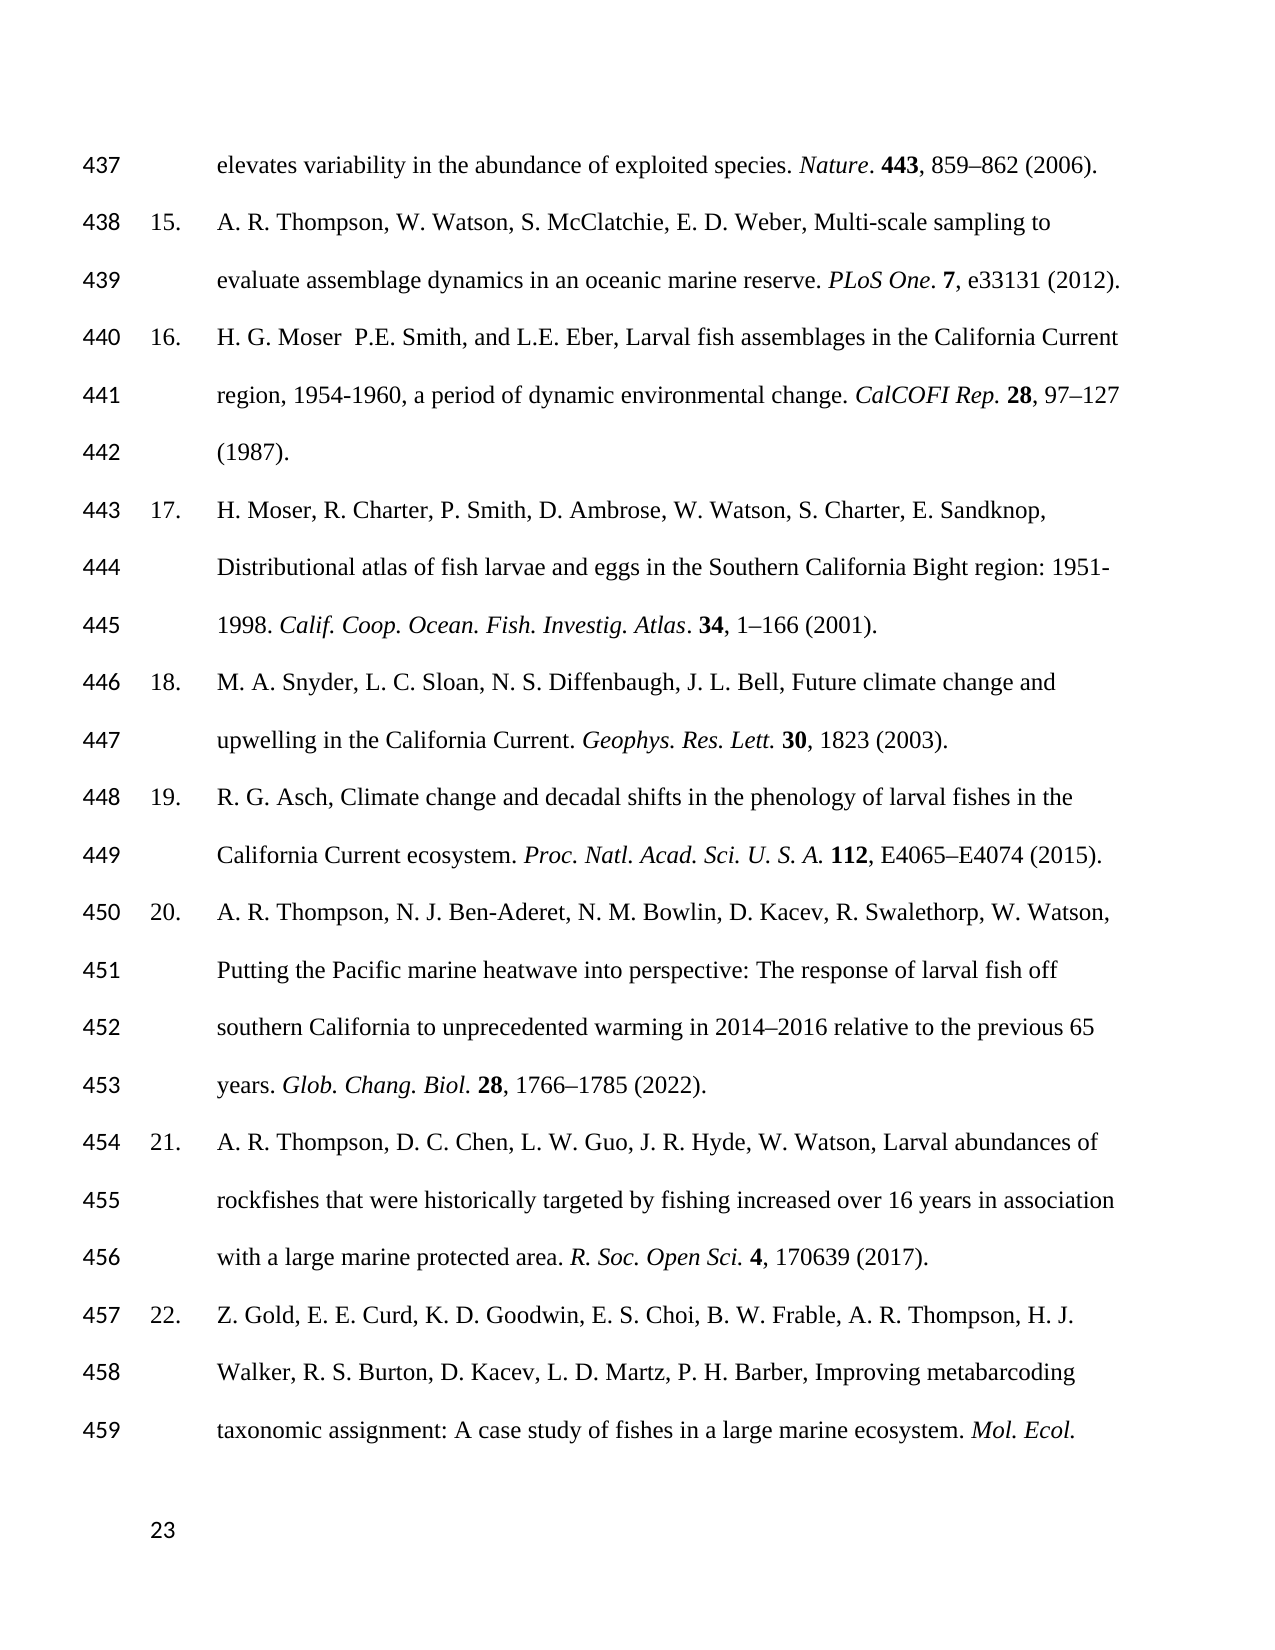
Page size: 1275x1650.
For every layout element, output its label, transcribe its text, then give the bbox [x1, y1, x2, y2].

text 19. R. G. Asch, Climate change and decadal shifts in the phenology of larval fishes in the California Current ecosystem. Proc. Natl. Acad. Sci. U. S. A. 112, E4065–E4074 (2015). [150, 782, 1125, 869]
text 18. M. A. Snyder, L. C. Sloan, N. S. Diffenbaugh, J. L. Bell, Future climate change and upwelling in the California Current. Geophys. Res. Lett. 30, 1823 (2003). [150, 667, 1125, 754]
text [150, 150, 1125, 179]
text 21. A. R. Thompson, D. C. Chen, L. W. Guo, J. R. Hyde, W. Watson, Larval abundances of rockfishes that were historically targeted by fishing increased over 16 years in association with a large marine protected area. R. Soc. Open Sci. 4, 170639 (2017). [150, 1127, 1125, 1271]
text 17. H. Moser, R. Charter, P. Smith, D. Ambrose, W. Watson, S. Charter, E. Sandknop, Distributional atlas of fish larvae and eggs in the Southern California Bight region: 1951-1998. Calif. Coop. Ocean. Fish. Investig. Atlas. 34, 1–166 (2001). [150, 495, 1125, 639]
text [150, 1300, 1125, 1444]
text 16. H. G. Moser P.E. Smith, and L.E. Eber, Larval fish assemblages in the California Current region, 1954-1960, a period of dynamic environmental change. CalCOFI Rep. 28, 97–127 (1987). [150, 322, 1125, 466]
text 15. A. R. Thompson, W. Watson, S. McClatchie, E. D. Weber, Multi-scale sampling to evaluate assemblage dynamics in an oceanic marine reserve. PLoS One. 7, e33131 (2012). [150, 207, 1125, 294]
text 20. A. R. Thompson, N. J. Ben-Aderet, N. M. Bowlin, D. Kacev, R. Swalethorp, W. Watson, Putting the Pacific marine heatwave into perspective: The response of larval fish off southern California to unprecedented warming in 2014–2016 relative to the previous 65 years. Glob. Chang. Biol. 28, 1766–1785 (2022). [150, 897, 1125, 1099]
